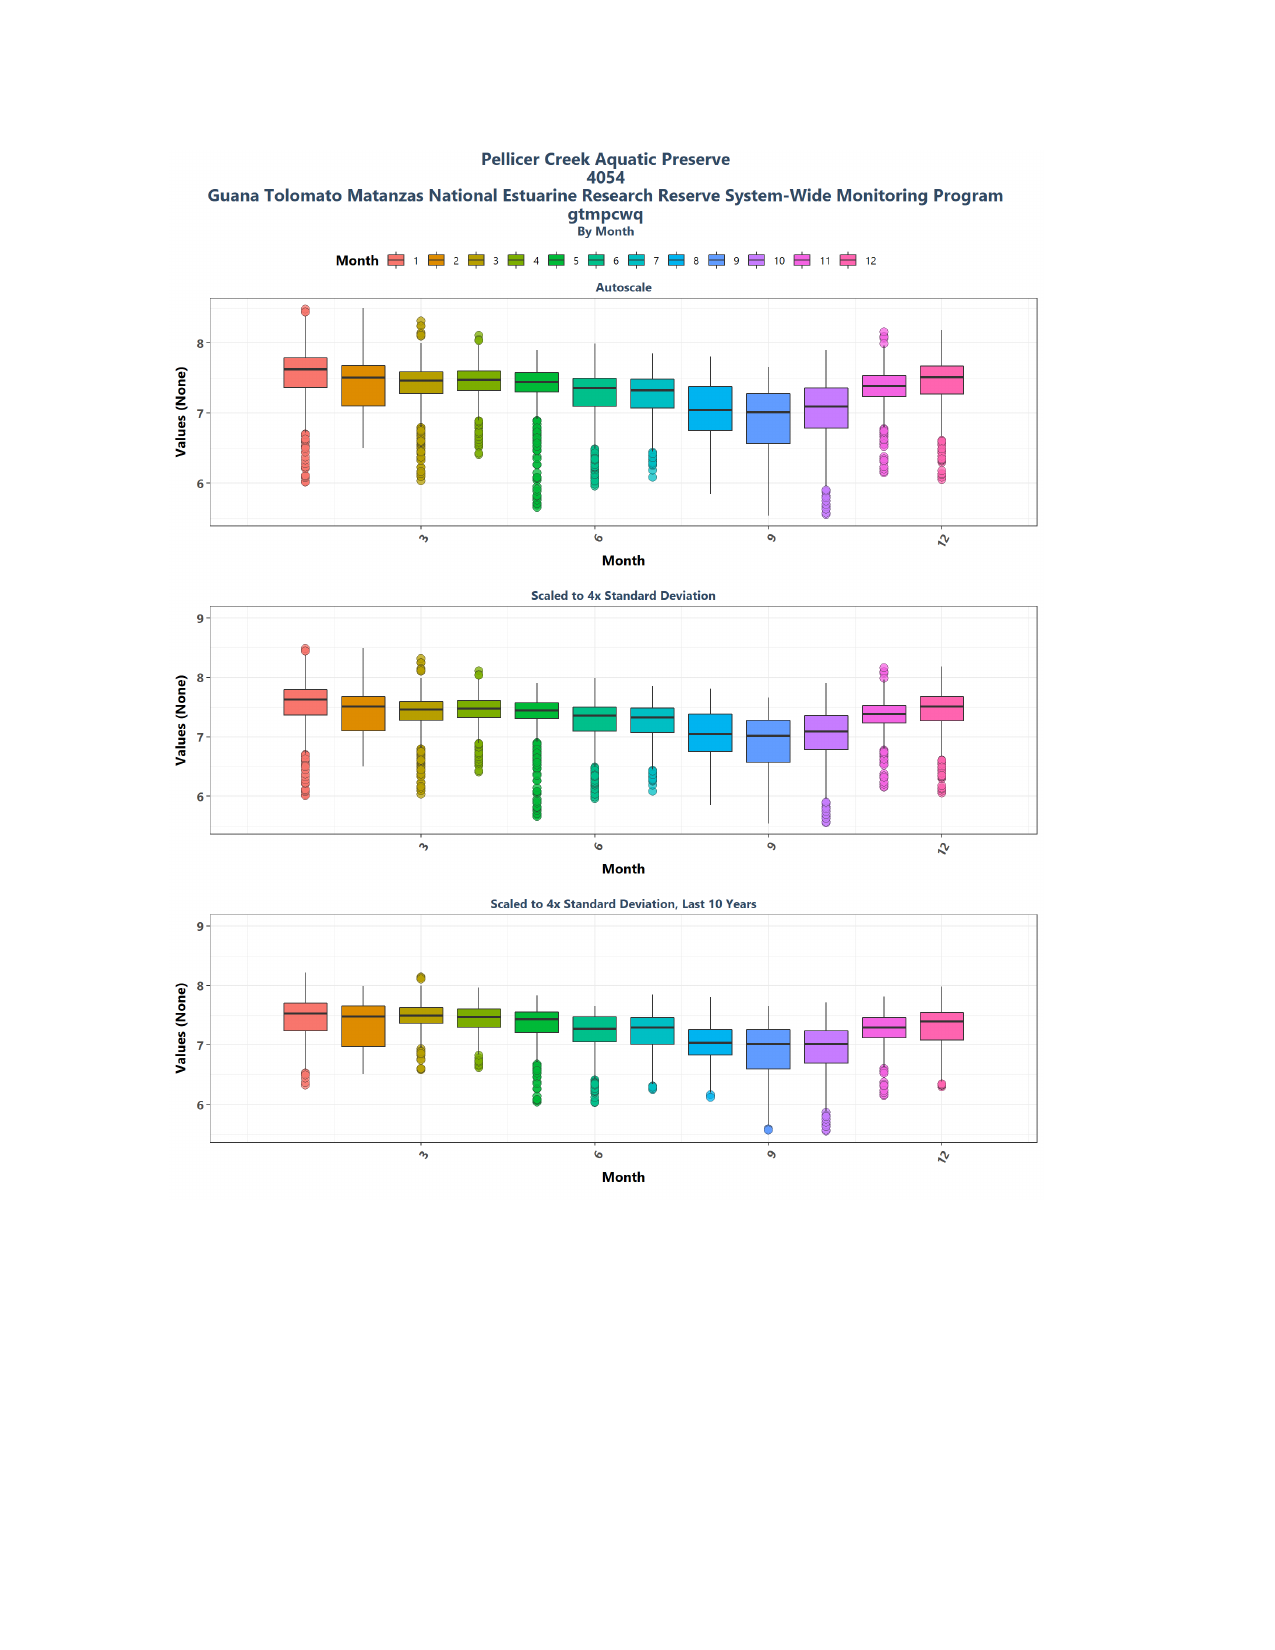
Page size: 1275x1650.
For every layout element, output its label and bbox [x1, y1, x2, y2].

picture [168, 150, 1044, 1200]
